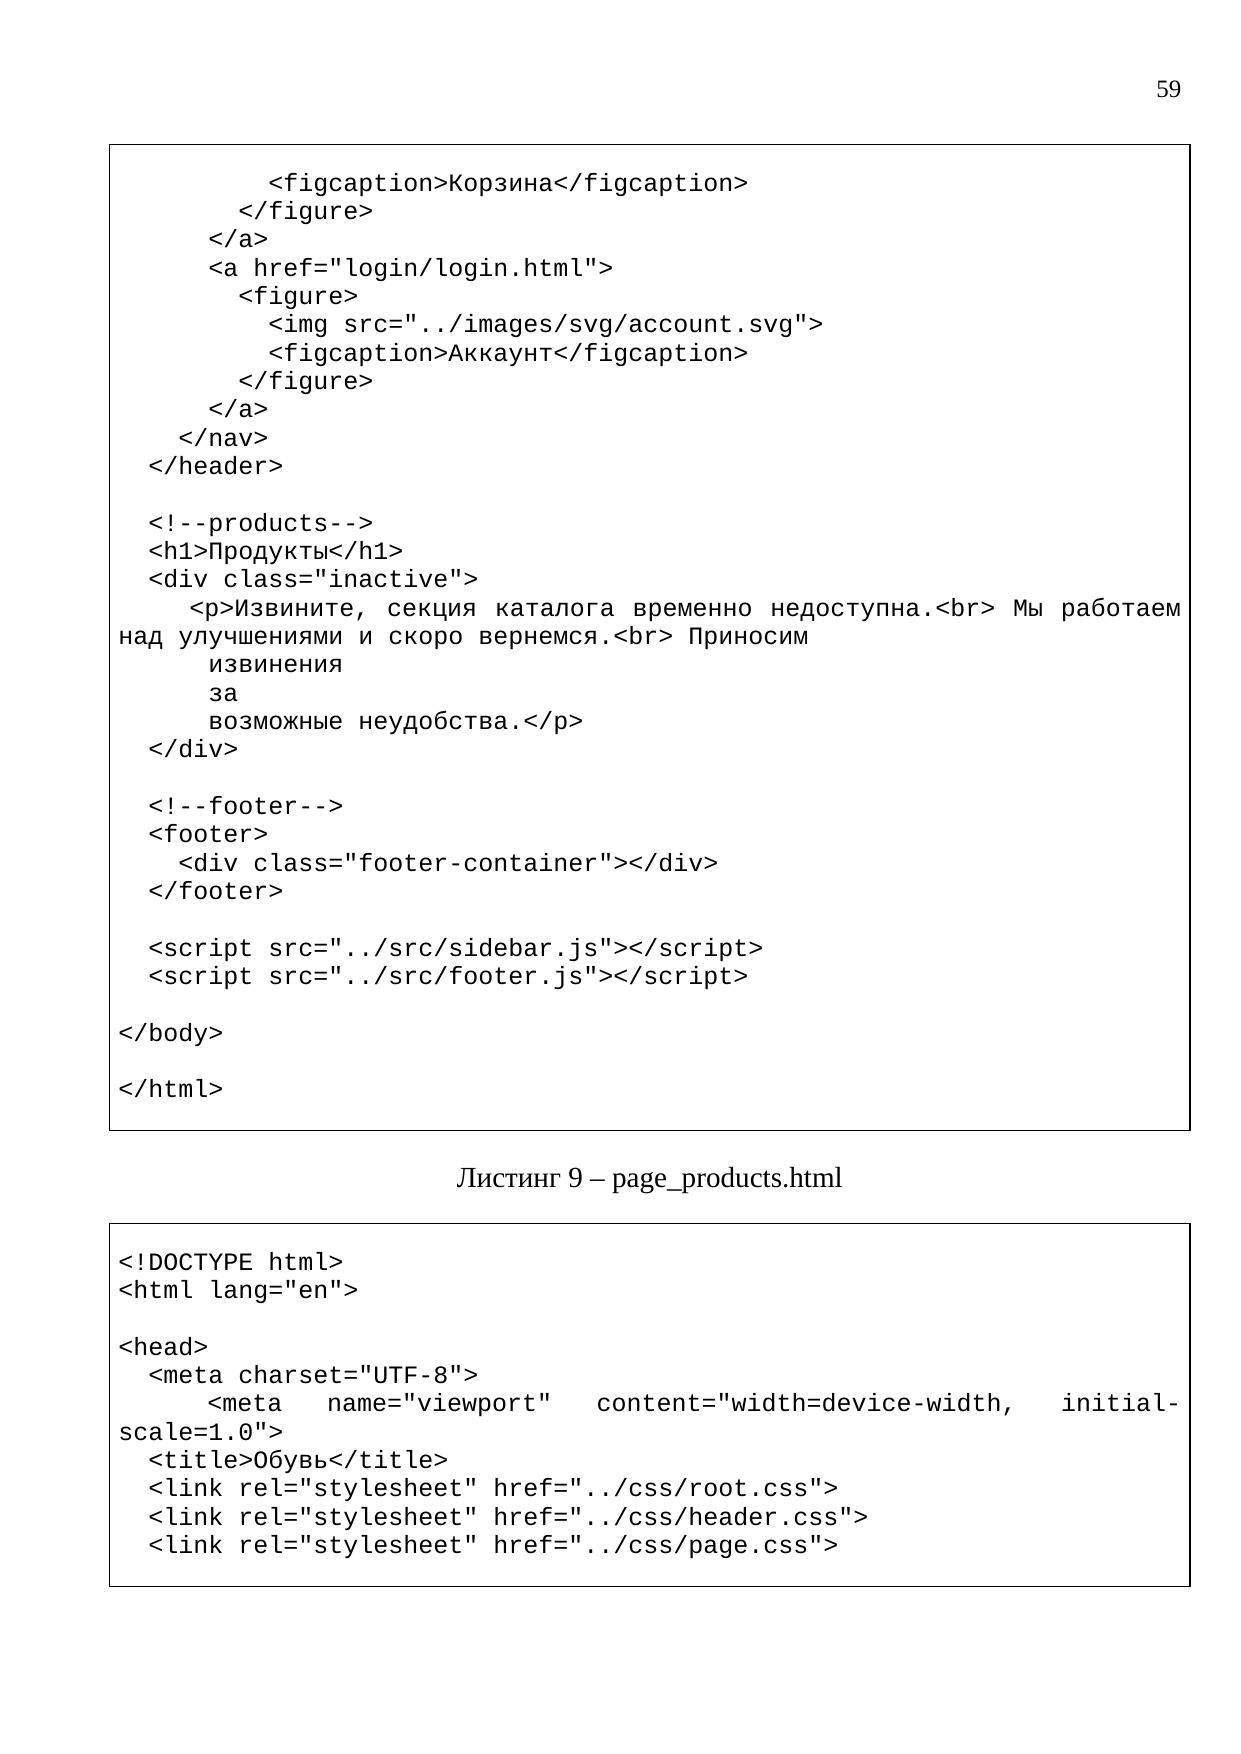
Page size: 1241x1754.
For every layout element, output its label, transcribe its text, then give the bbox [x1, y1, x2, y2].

text извинения [118, 652, 1181, 680]
text </figure> [118, 198, 1181, 227]
text <title>Обувь</title> [118, 1447, 1181, 1476]
text </a> [118, 227, 1181, 255]
text </nav> [118, 425, 1181, 453]
text <html lang="en"> [118, 1277, 1181, 1306]
text <!--footer--> [118, 793, 1181, 822]
text <head> [118, 1334, 1181, 1362]
text <link rel="stylesheet" href="../css/root.css"> [118, 1476, 1181, 1504]
text <link rel="stylesheet" href="../css/page.css"> [110, 1506, 1189, 1586]
text </header> [118, 453, 1181, 482]
text <div class="inactive"> [118, 567, 1181, 595]
text возможные неудобства.</p> [118, 708, 1181, 737]
text <!DOCTYPE html> [110, 1224, 1189, 1277]
text <footer> [118, 822, 1181, 850]
text за [118, 680, 1181, 708]
text <p>Извините, секция каталога временно недоступна.<br> Мы работаем над улучшениями и скоро вернемся.<br> Приносим [118, 595, 1181, 652]
text Листинг 9 – page_products.html [118, 1160, 1181, 1194]
text </a> [118, 397, 1181, 425]
text </html> [110, 1051, 1189, 1130]
text </footer> [118, 878, 1181, 907]
text <a href="login/login.html"> [118, 255, 1181, 283]
text <img src="../images/svg/account.svg"> [118, 312, 1181, 340]
text <meta charset="UTF-8"> [118, 1362, 1181, 1391]
text </body> [118, 1020, 1181, 1048]
text <script src="../src/footer.js"></script> [118, 963, 1181, 992]
text <figcaption>Аккаунт</figcaption> [118, 340, 1181, 368]
text <!--products--> [118, 510, 1181, 538]
text <script src="../src/sidebar.js"></script> [118, 935, 1181, 963]
text <div class="footer-container"></div> [118, 850, 1181, 878]
text <meta name="viewport" content="width=device-width, initial-scale=1.0"> [118, 1391, 1181, 1447]
text <figcaption>Корзина</figcaption> [110, 145, 1189, 198]
text <figure> [118, 283, 1181, 312]
text <h1>Продукты</h1> [118, 538, 1181, 567]
text </div> [118, 737, 1181, 765]
text </figure> [118, 368, 1181, 397]
